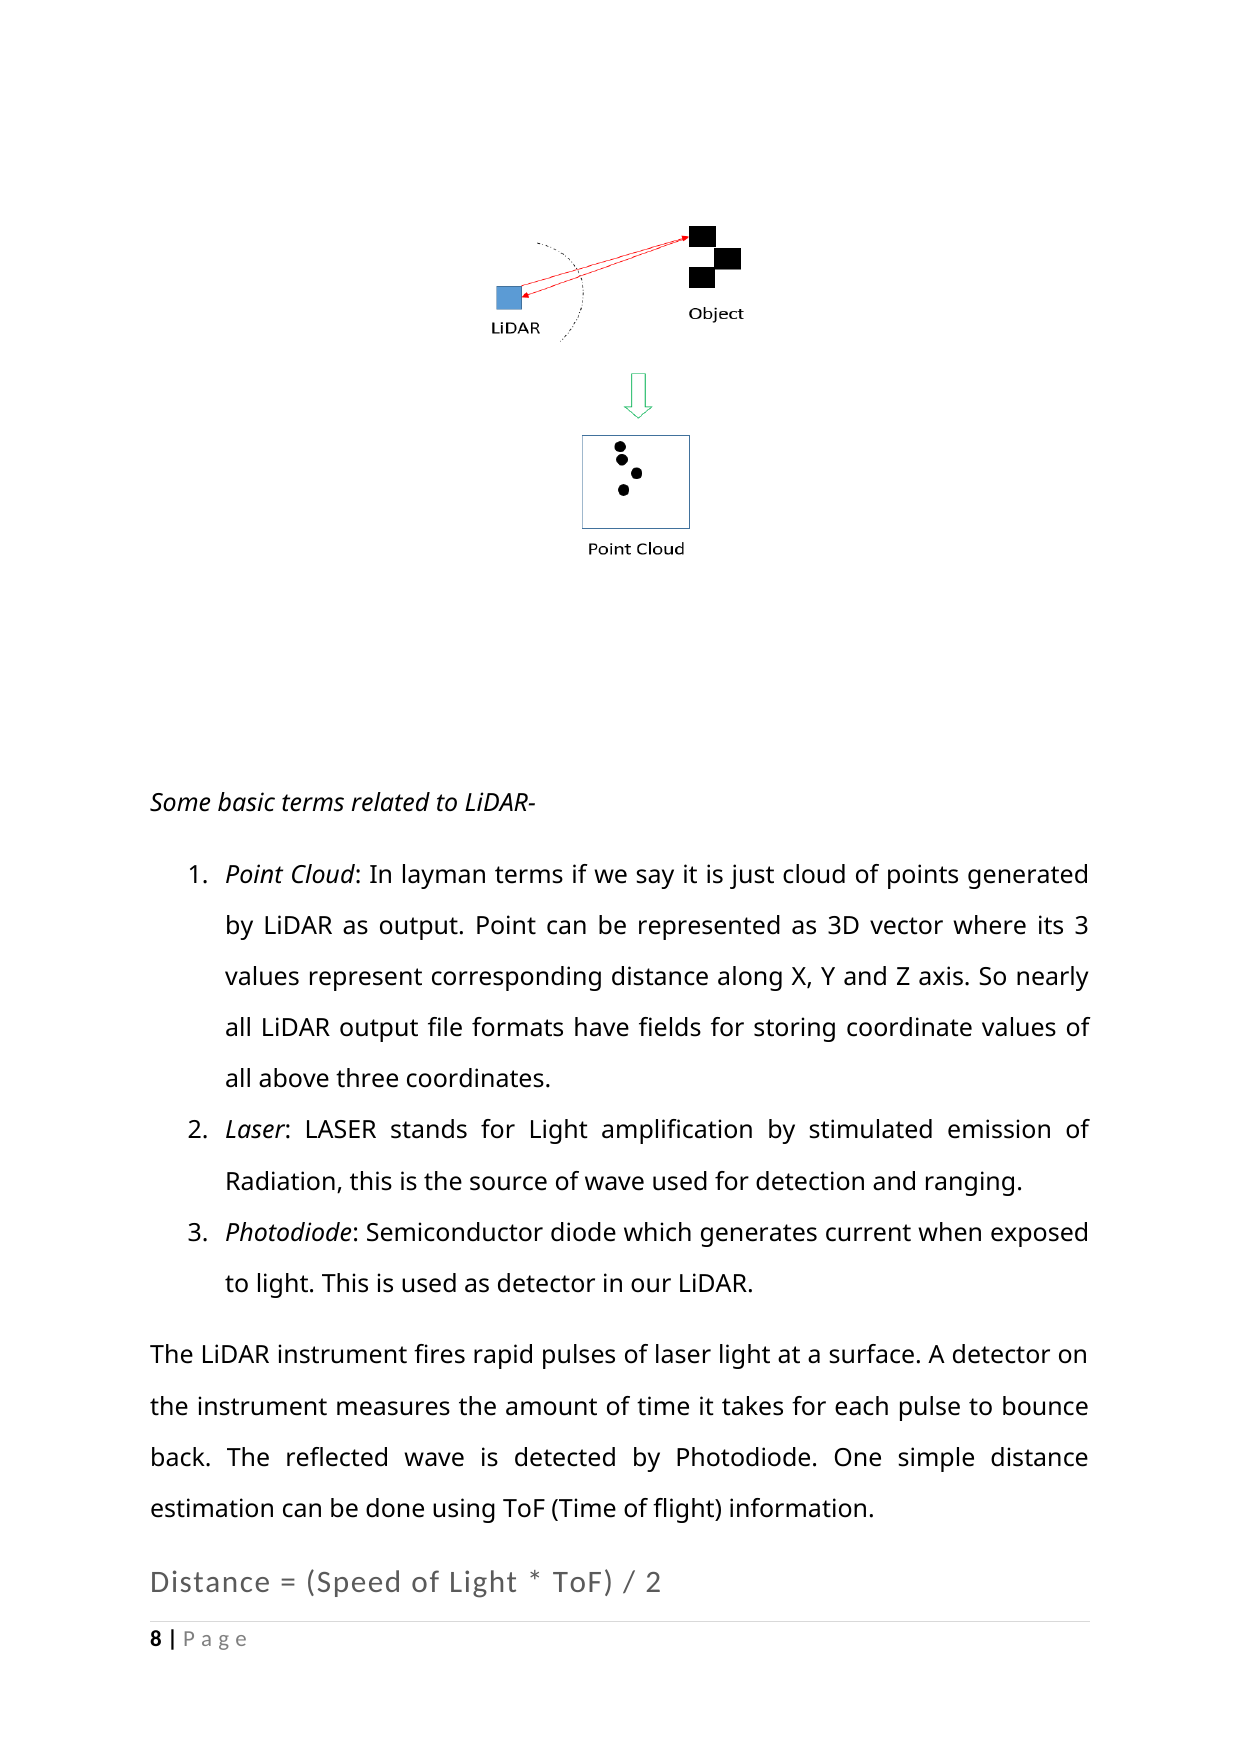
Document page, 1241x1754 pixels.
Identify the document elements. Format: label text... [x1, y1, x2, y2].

list Point Cloud: In layman terms if we say it is just cloud of points generated by LiDAR as output. Point can be represented as 3D vector where its 3 values represent corresponding distance along X, Y and Z axis. So nearly all LiDAR output file formats have fields for storing coordinate values of all above three coordinates. [187, 857, 1090, 1095]
text The LiDAR instrument fires rapid pulses of laser light at a surface. A detector on the instrument measures the amount of time it takes for each pulse to bounce back. The reflected wave is detected by Photodiode. One simple distance estimation can be done using ToF (Time of flight) information. [150, 1337, 1090, 1524]
text Some basic terms related to LiDAR- [150, 785, 1090, 819]
list Laser: LASER stands for Light amplification by stimulated emission of Radiation, this is the source of wave used for detection and ranging. [187, 1112, 1090, 1197]
list Photodiode: Semiconductor diode which generates current when exposed to light. This is used as detector in our LiDAR. [187, 1214, 1090, 1299]
subtitle Distance = (Speed of Light * ToF) / 2 [150, 1562, 1090, 1600]
picture [346, 150, 949, 679]
